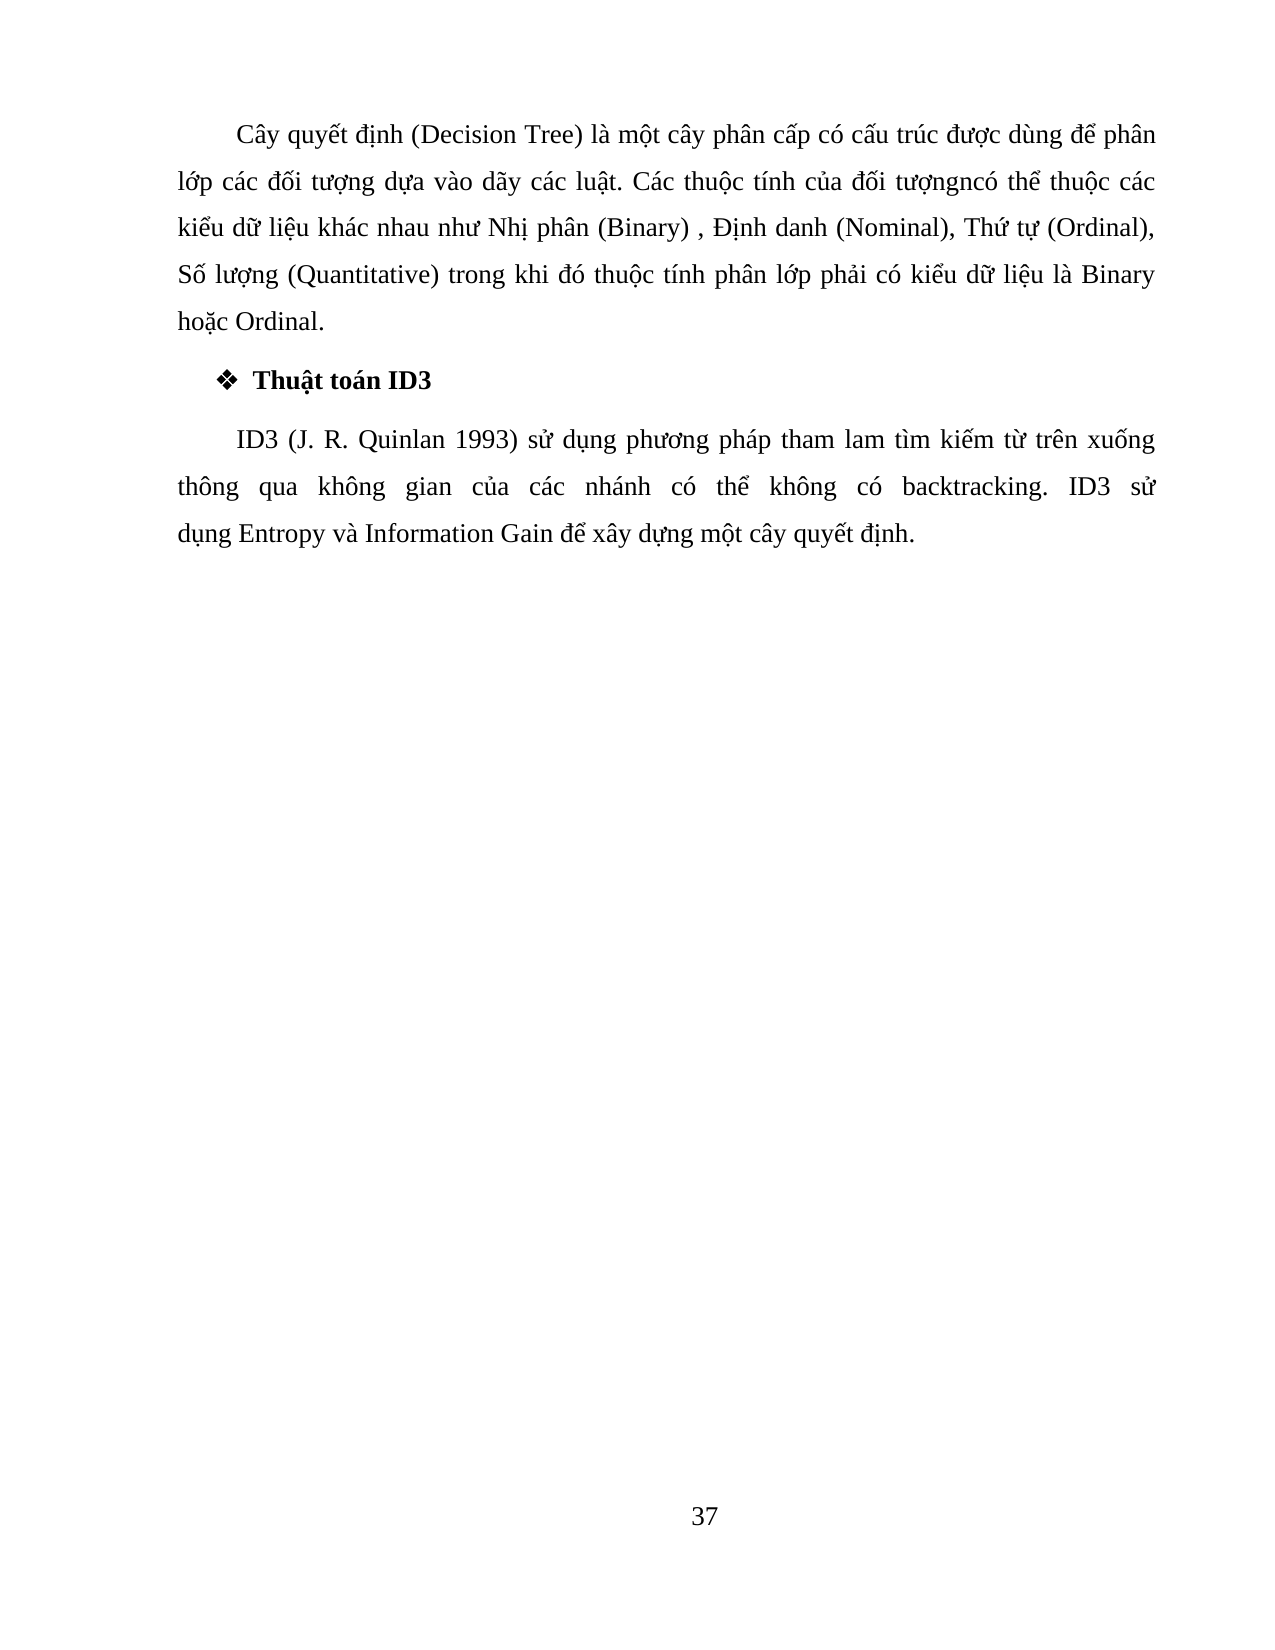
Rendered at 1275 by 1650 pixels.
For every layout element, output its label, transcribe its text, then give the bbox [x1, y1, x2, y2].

text ID3 (J. R. Quinlan 1993) sử dụng phương pháp tham lam tìm kiếm từ trên xuống thông qua không gian của các nhánh có thể không có backtracking. ID3 sử dụng Entropy và Information Gain để xây dựng một cây quyết định. [177, 423, 1157, 548]
text Cây quyết định (Decision Tree) là một cây phân cấp có cấu trúc được dùng để phân lớp các đối tượng dựa vào dãy các luật. Các thuộc tính của đối tượngncó thể thuộc các kiểu dữ liệu khác nhau như Nhị phân (Binary) , Định danh (Nominal), Thứ tự (Ordinal), Số lượng (Quantitative) trong khi đó thuộc tính phân lớp phải có kiểu dữ liệu là Binary hoặc Ordinal. [177, 118, 1157, 336]
list Thuật toán ID3 [215, 364, 1157, 395]
